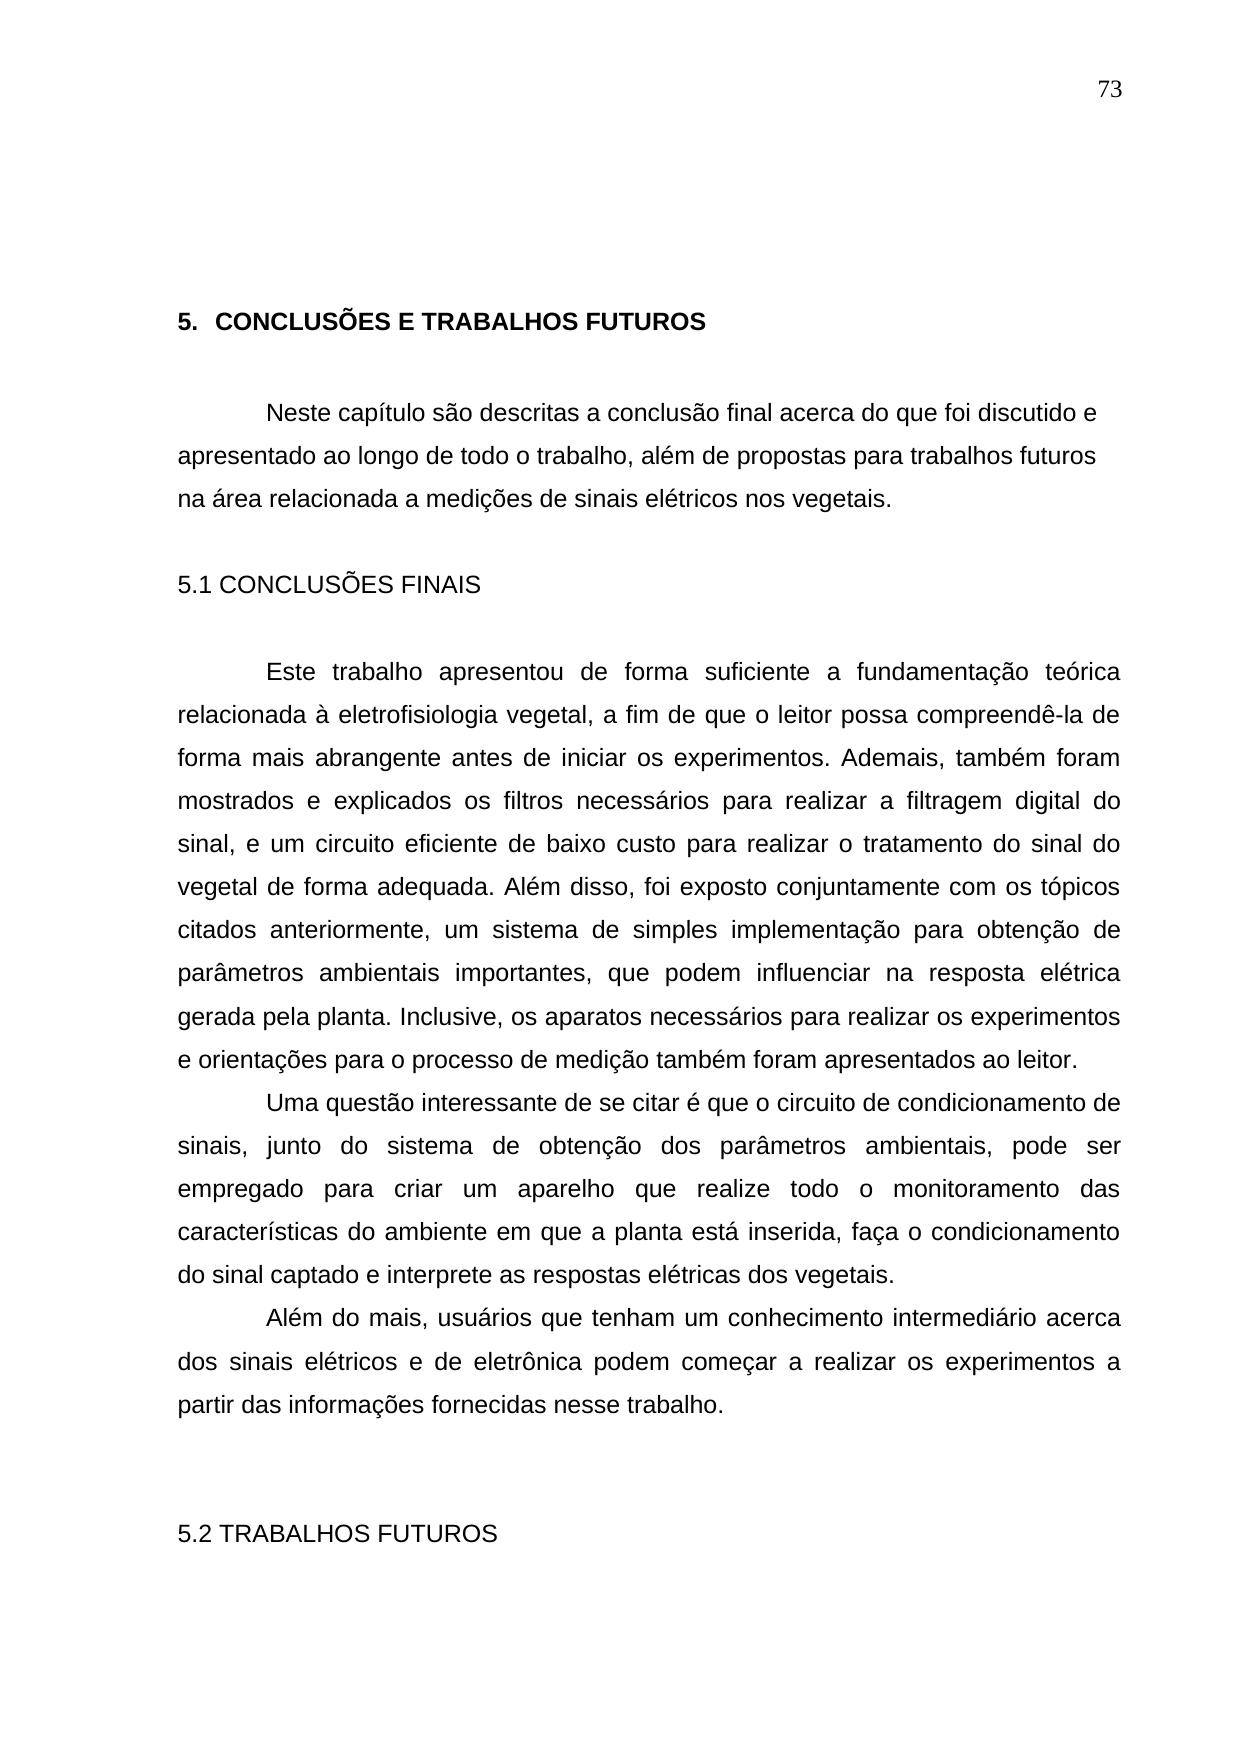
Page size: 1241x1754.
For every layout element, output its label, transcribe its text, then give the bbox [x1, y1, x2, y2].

text Além do mais, usuários que tenham um conhecimento intermediário acerca dos sinais elétricos e de eletrônica podem começar a realizar os experimentos a partir das informações fornecidas nesse trabalho. [177, 1303, 1122, 1418]
text Neste capítulo são descritas a conclusão final acerca do que foi discutido e apresentado ao longo de todo o trabalho, além de propostas para trabalhos futuros na área relacionada a medições de sinais elétricos nos vegetais. [177, 398, 1122, 513]
text Uma questão interessante de se citar é que o circuito de condicionamento de sinais, junto do sistema de obtenção dos parâmetros ambientais, pode ser empregado para criar um aparelho que realize todo o monitoramento das características do ambiente em que a planta está inserida, faça o condicionamento do sinal captado e interprete as respostas elétricas dos vegetais. [177, 1088, 1122, 1289]
text CONCLUSÕES E TRABALHOS FUTUROS [177, 307, 1122, 335]
text Este trabalho apresentou de forma suficiente a fundamentação teórica relacionada à eletrofisiologia vegetal, a fim de que o leitor possa compreendê-la de forma mais abrangente antes de iniciar os experimentos. Ademais, também foram mostrados e explicados os filtros necessários para realizar a filtragem digital do sinal, e um circuito eficiente de baixo custo para realizar o tratamento do sinal do vegetal de forma adequada. Além disso, foi exposto conjuntamente com os tópicos citados anteriormente, um sistema de simples implementação para obtenção de parâmetros ambientais importantes, que podem influenciar na resposta elétrica gerada pela planta. Inclusive, os aparatos necessários para realizar os experimentos e orientações para o processo de medição também foram apresentados ao leitor. [177, 657, 1122, 1073]
text 5.2 TRABALHOS FUTUROS [177, 1519, 1122, 1548]
text 5.1 CONCLUSÕES FINAIS [177, 570, 1122, 599]
